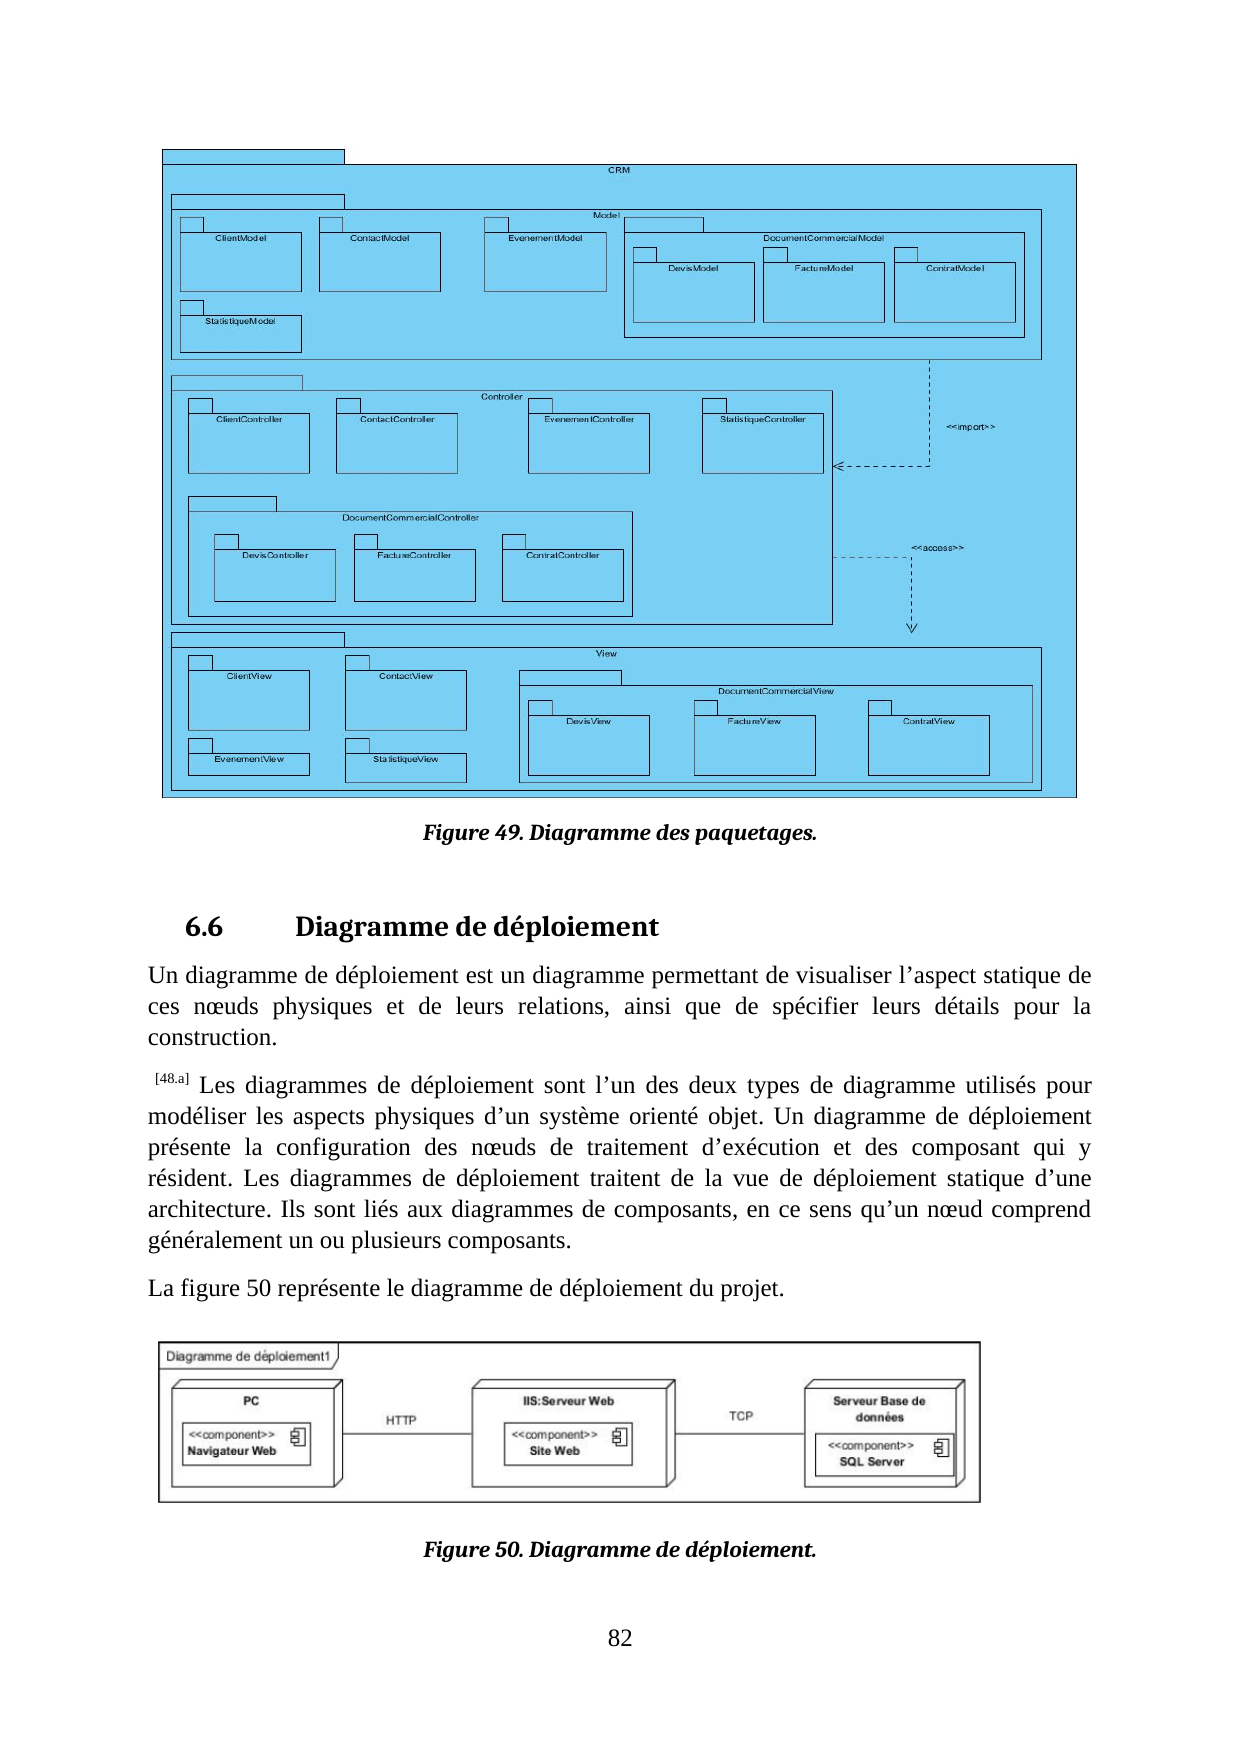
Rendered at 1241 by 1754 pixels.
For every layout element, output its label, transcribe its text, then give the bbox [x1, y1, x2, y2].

picture [160, 147, 1080, 801]
text La figure 50 représente le diagramme de déploiement du projet. [148, 1273, 1092, 1302]
text [48.a] Les diagrammes de déploiement sont l’un des deux types de diagramme utilisés pour modéliser les aspects physiques d’un système orienté objet. Un diagramme de déploiement présente la configuration des nœuds de traitement d’exécution et des composant qui y résident. Les diagrammes de déploiement traitent de la vue de déploiement statique d’une architecture. Ils sont liés aux diagrammes de composants, en ce sens qu’un nœud comprend généralement un ou plusieurs composants. [148, 1070, 1092, 1254]
subtitle Diagramme de déploiement [185, 910, 1092, 943]
picture [147, 1320, 1003, 1518]
text Un diagramme de déploiement est un diagramme permettant de visualiser l’aspect statique de ces nœuds physiques et de leurs relations, ainsi que de spécifier leurs détails pour la construction. [148, 960, 1092, 1051]
